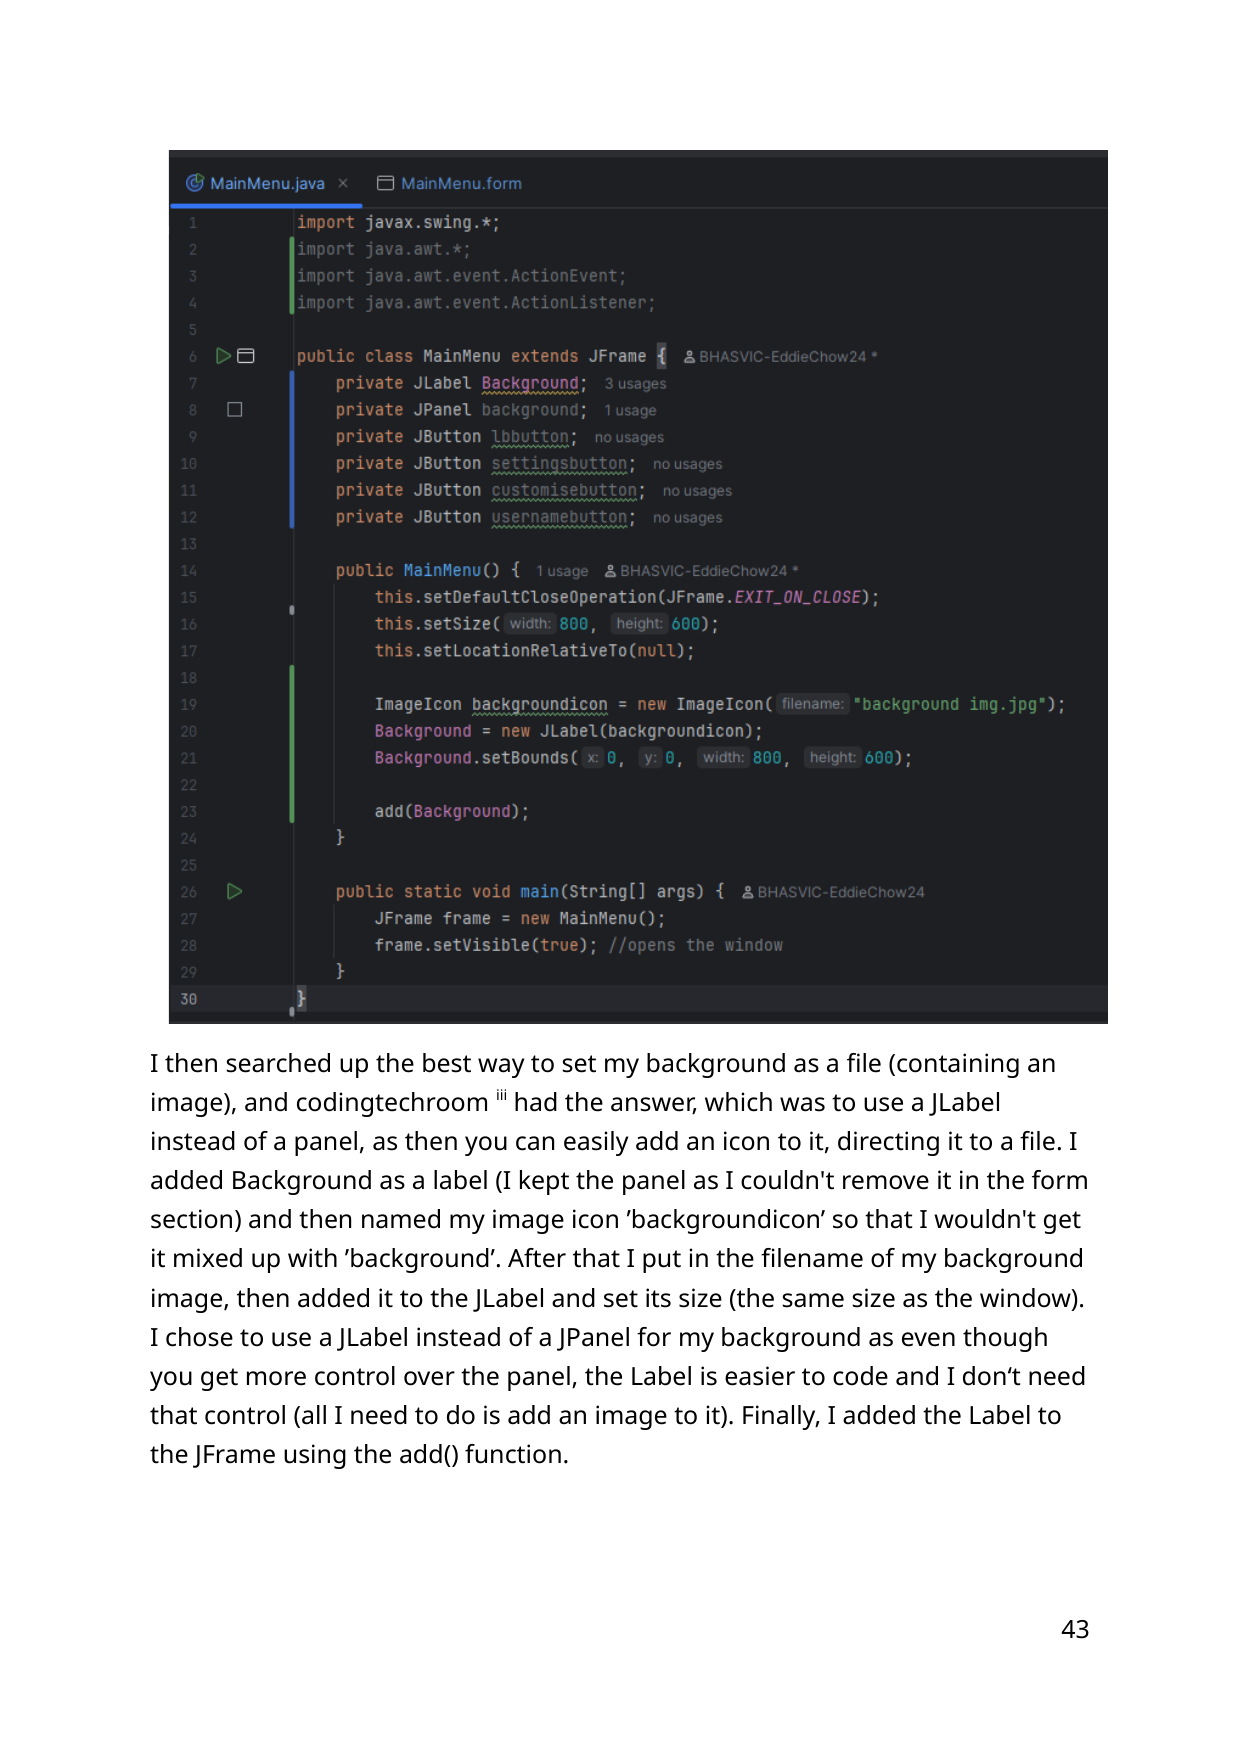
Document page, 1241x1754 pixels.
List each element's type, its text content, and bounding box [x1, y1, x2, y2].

text I then searched up the best way to set my background as a file (containing an image), and codingtechroom had the answer, which was to use a JLabel instead of a panel, as then you can easily add an icon to it, directing it to a file. I added Background as a label (I kept the panel as I couldn't remove it in the form section) and then named my image icon ’backgroundicon’ so that I wouldn't get it mixed up with ’background’. After that I put in the filename of my background image, then added it to the JLabel and set its size (the same size as the window). I chose to use a JLabel instead of a JPanel for my background as even though you get more control over the panel, the Label is easier to code and I don‘t need that control (all I need to do is add an image to it). Finally, I added the Label to the JFrame using the add() function. [150, 1045, 1090, 1471]
